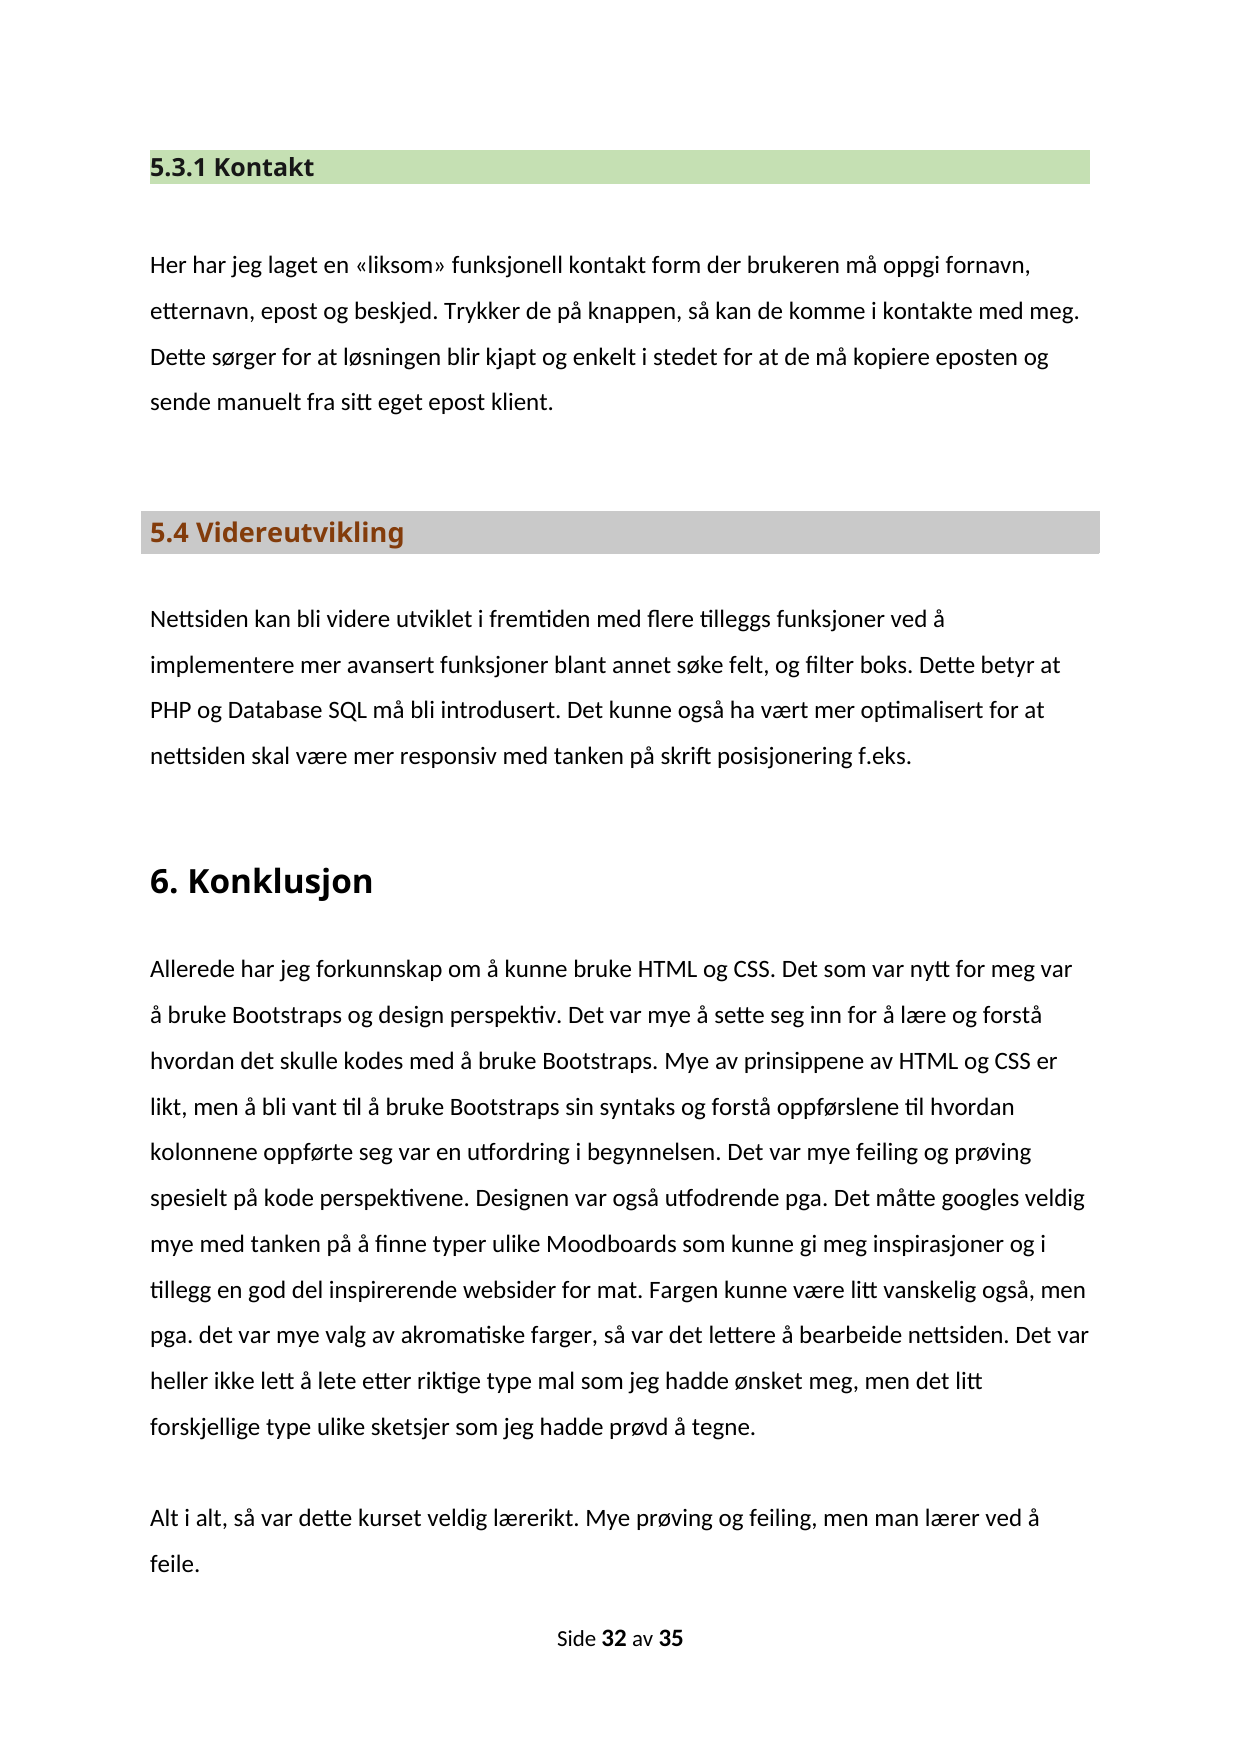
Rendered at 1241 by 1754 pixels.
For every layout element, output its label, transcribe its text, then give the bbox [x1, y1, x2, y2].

text Her har jeg laget en «liksom» funksjonell kontakt form der brukeren må oppgi fornavn, etternavn, epost og beskjed. Trykker de på knappen, så kan de komme i kontakte med meg. Dette sørger for at løsningen blir kjapt og enkelt i stedet for at de må kopiere eposten og sende manuelt fra sitt eget epost klient. [150, 249, 1090, 417]
text Allerede har jeg forkunnskap om å kunne bruke HTML og CSS. Det som var nytt for meg var å bruke Bootstraps og design perspektiv. Det var mye å sette seg inn for å lære og forstå hvordan det skulle kodes med å bruke Bootstraps. Mye av prinsippene av HTML og CSS er likt, men å bli vant til å bruke Bootstraps sin syntaks og forstå oppførslene til hvordan kolonnene oppførte seg var en utfordring i begynnelsen. Det var mye feiling og prøving spesielt på kode perspektivene. Designen var også utfodrende pga. Det måtte googles veldig mye med tanken på å finne typer ulike Moodboards som kunne gi meg inspirasjoner og i tillegg en god del inspirerende websider for mat. Fargen kunne være litt vanskelig også, men pga. det var mye valg av akromatiske farger, så var det lettere å bearbeide nettsiden. Det var heller ikke lett å lete etter riktige type mal som jeg hadde ønsket meg, men det litt forskjellige type ulike sketsjer som jeg hadde prøvd å tegne. Alt i alt, så var dette kurset veldig lærerikt. Mye prøving og feiling, men man lærer ved å feile. [150, 954, 1090, 1579]
subtitle 6. Konklusjon [150, 858, 1090, 903]
subtitle 5.3.1 Kontakt [150, 150, 1090, 184]
text Nettsiden kan bli videre utviklet i fremtiden med flere tilleggs funksjoner ved å implementere mer avansert funksjoner blant annet søke felt, og filter boks. Dette betyr at PHP og Database SQL må bli introdusert. Det kunne også ha vært mer optimalisert for at nettsiden skal være mer responsiv med tanken på skrift posisjonering f.eks. [150, 603, 1090, 771]
subtitle 5.4 Videreutvikling [142, 512, 1099, 553]
